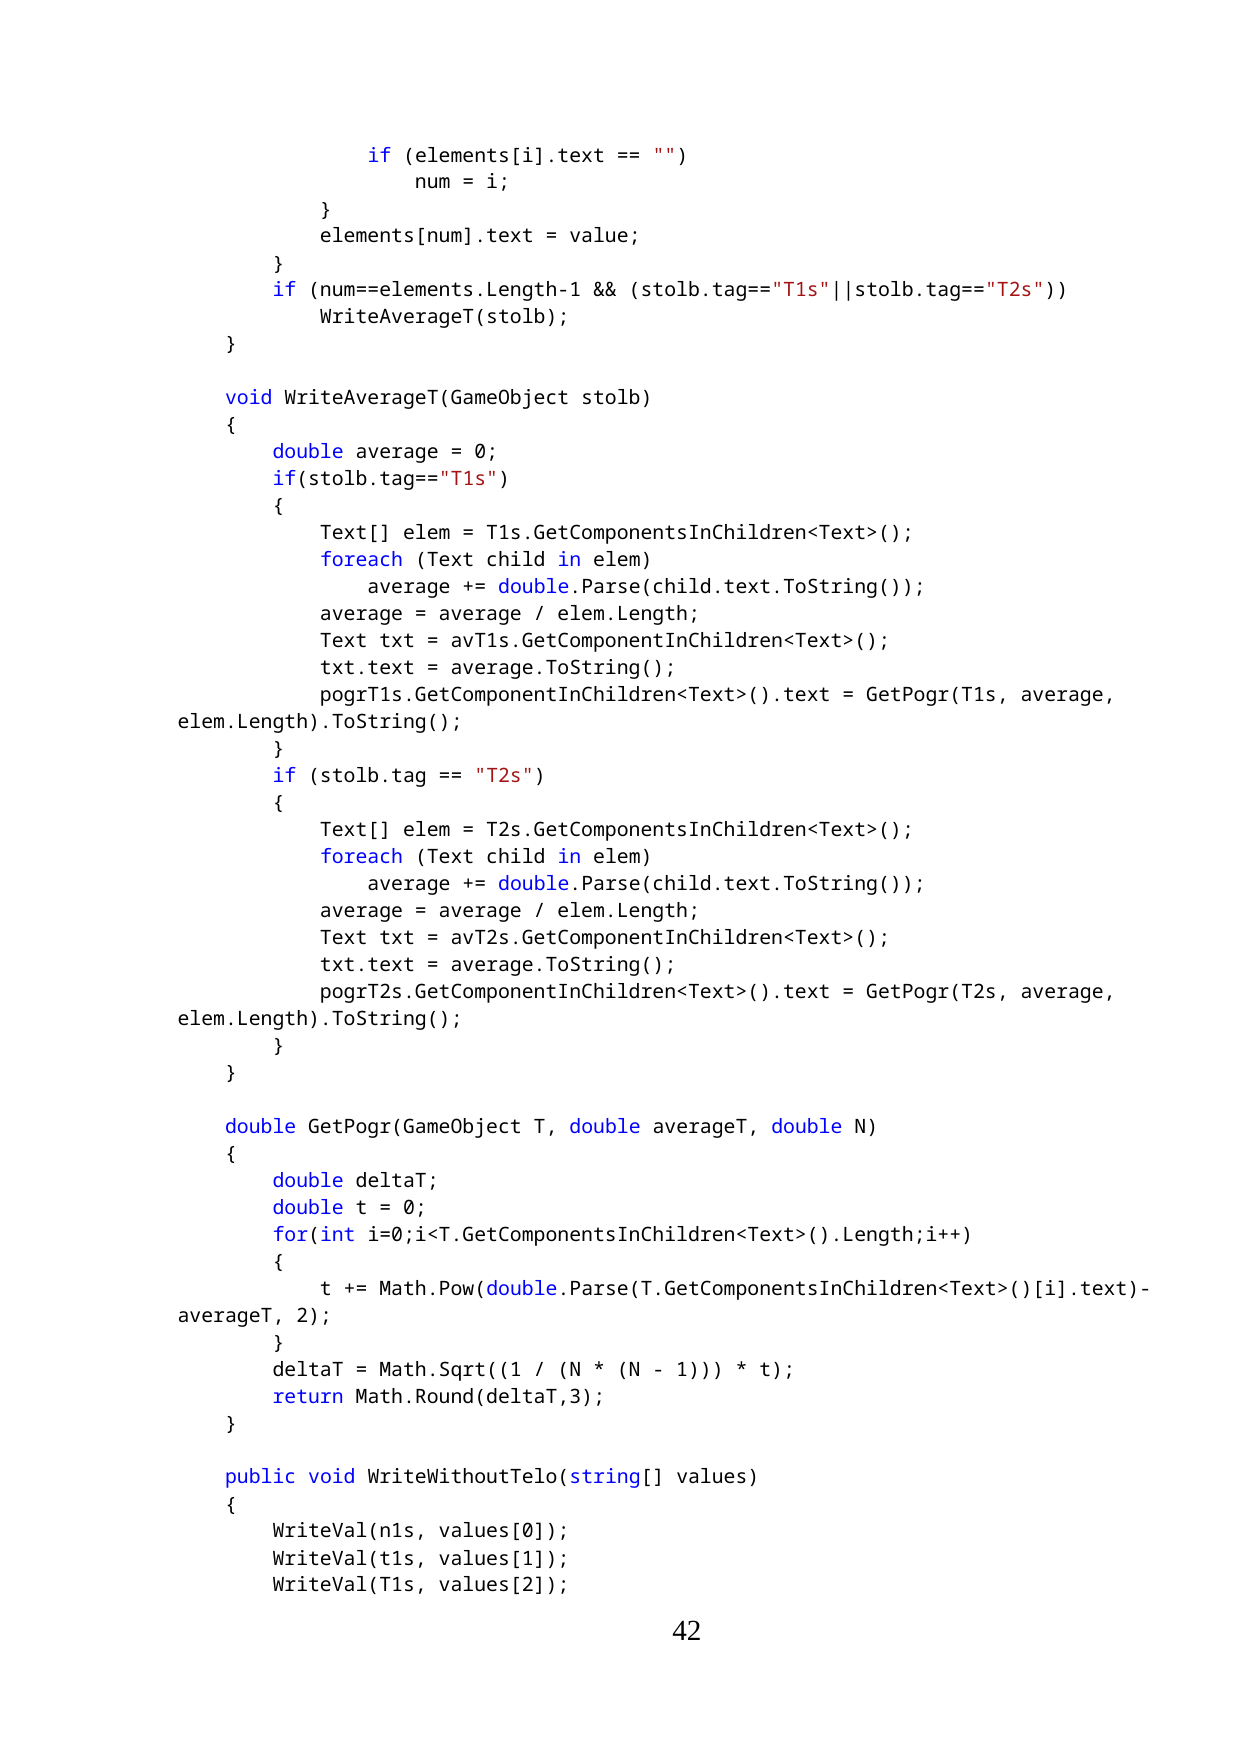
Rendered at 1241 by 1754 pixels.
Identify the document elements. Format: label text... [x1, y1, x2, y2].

text Text[] elem = T1s.GetComponentsInChildren<Text>(); [177, 518, 1152, 546]
text void WriteAverageT(GameObject stolb) [177, 384, 1152, 411]
text { [177, 492, 1152, 518]
text { [177, 1139, 1152, 1166]
text { [177, 1490, 1152, 1517]
text } [177, 195, 1152, 222]
text deltaT = Math.Sqrt((1 / (N * (N - 1))) * t); [177, 1355, 1152, 1382]
text if (stolb.tag == "T2s") [177, 761, 1152, 788]
text if (elements[i].text == "") [177, 141, 1152, 168]
text { [177, 411, 1152, 438]
text } [177, 330, 1152, 357]
text elements[num].text = value; [177, 222, 1152, 249]
text double deltaT; [177, 1166, 1152, 1193]
text average += double.Parse(child.text.ToString()); [177, 572, 1152, 599]
text WriteVal(T1s, values[2]); [177, 1571, 1152, 1598]
text double average = 0; [177, 438, 1152, 464]
text WriteVal(t1s, values[1]); [177, 1544, 1152, 1571]
text } [177, 1409, 1152, 1436]
text for(int i=0;i<T.GetComponentsInChildren<Text>().Length;i++) [177, 1220, 1152, 1247]
text double t = 0; [177, 1193, 1152, 1220]
text if(stolb.tag=="T1s") [177, 464, 1152, 492]
text if (num==elements.Length-1 && (stolb.tag=="T1s"||stolb.tag=="T2s")) [177, 276, 1152, 303]
text Text txt = avT2s.GetComponentInChildren<Text>(); [177, 923, 1152, 950]
text return Math.Round(deltaT,3); [177, 1382, 1152, 1409]
text WriteAverageT(stolb); [177, 303, 1152, 330]
text average = average / elem.Length; [177, 896, 1152, 923]
text foreach (Text child in elem) [177, 546, 1152, 572]
text } [177, 249, 1152, 276]
text average = average / elem.Length; [177, 599, 1152, 626]
text } [177, 734, 1152, 761]
text Text txt = avT1s.GetComponentInChildren<Text>(); [177, 626, 1152, 653]
text txt.text = average.ToString(); [177, 950, 1152, 977]
text } [177, 1328, 1152, 1355]
text Text[] elem = T2s.GetComponentsInChildren<Text>(); [177, 815, 1152, 842]
text WriteVal(n1s, values[0]); [177, 1517, 1152, 1544]
text foreach (Text child in elem) [177, 842, 1152, 869]
text pogrT1s.GetComponentInChildren<Text>().text = GetPogr(T1s, average, elem.Length).ToString(); [177, 680, 1152, 734]
text { [177, 788, 1152, 815]
text public void WriteWithoutTelo(string[] values) [177, 1463, 1152, 1490]
text pogrT2s.GetComponentInChildren<Text>().text = GetPogr(T2s, average, elem.Length).ToString(); [177, 977, 1152, 1031]
text t += Math.Pow(double.Parse(T.GetComponentsInChildren<Text>()[i].text)-averageT, 2); [177, 1274, 1152, 1328]
text } [177, 1058, 1152, 1085]
text } [177, 1031, 1152, 1058]
text { [177, 1247, 1152, 1274]
text average += double.Parse(child.text.ToString()); [177, 869, 1152, 896]
text double GetPogr(GameObject T, double averageT, double N) [177, 1112, 1152, 1139]
text txt.text = average.ToString(); [177, 653, 1152, 680]
text num = i; [177, 168, 1152, 195]
